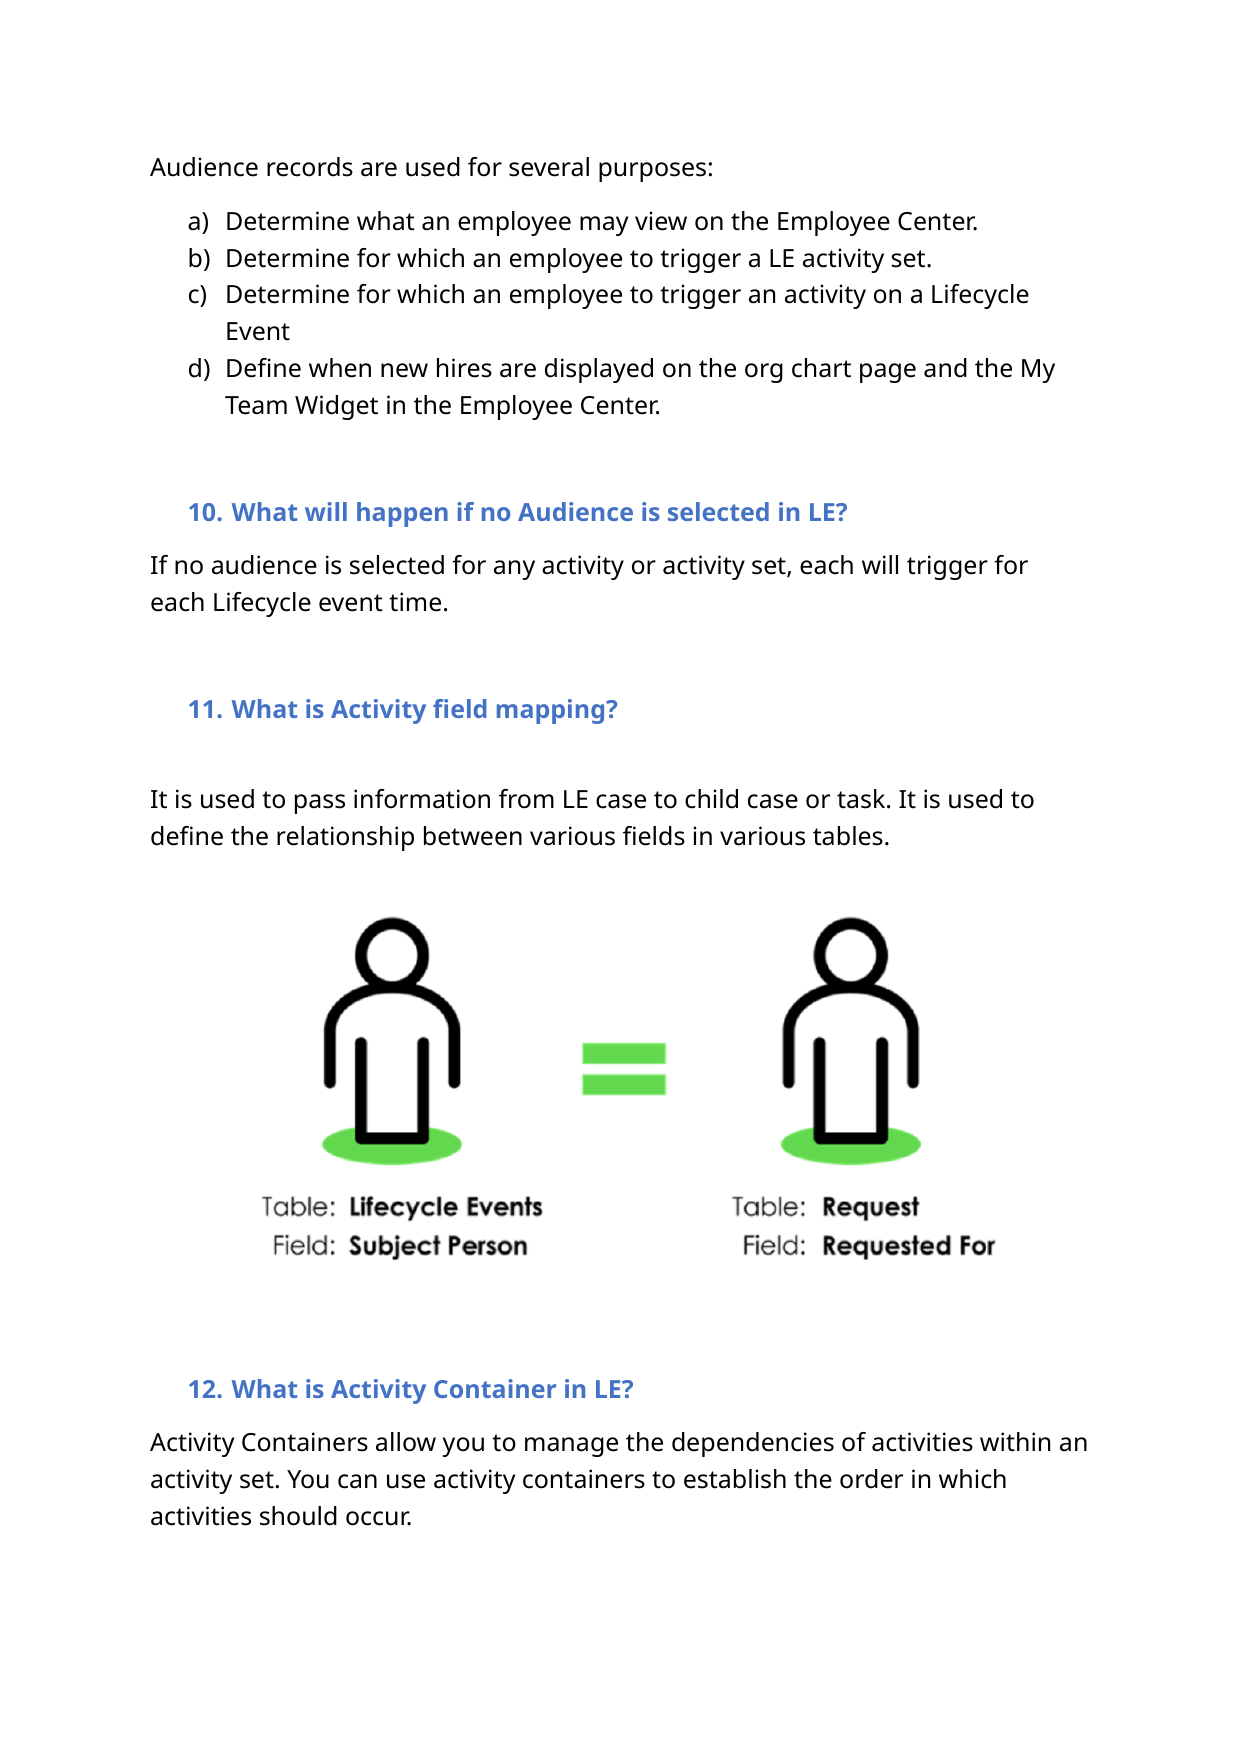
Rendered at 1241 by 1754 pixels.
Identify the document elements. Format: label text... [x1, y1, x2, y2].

list Determine for which an employee to trigger an activity on a Lifecycle Event [187, 277, 1090, 348]
list Determine what an employee may view on the Employee Center. [187, 203, 1090, 237]
text It is used to pass information from LE case to child case or task. It is used to define the relationship between various fields in various tables. [150, 781, 1090, 852]
text Audience records are used for several purposes: [150, 150, 1090, 184]
text Activity Containers allow you to manage the dependencies of activities within an activity set. You can use activity containers to establish the order in which activities should occur. [150, 1425, 1090, 1533]
list Determine for which an employee to trigger a LE activity set. [187, 240, 1090, 274]
list What is Activity field mapping? [187, 691, 1090, 725]
picture [150, 871, 1091, 1300]
list What will happen if no Audience is selected in LE? [187, 494, 1090, 528]
list Define when new hires are displayed on the org chart page and the My Team Widget in the Employee Center. [187, 351, 1090, 421]
text If no audience is selected for any activity or activity set, each will trigger for each Lifecycle event time. [150, 548, 1090, 618]
list What is Activity Container in LE? [187, 1372, 1090, 1406]
